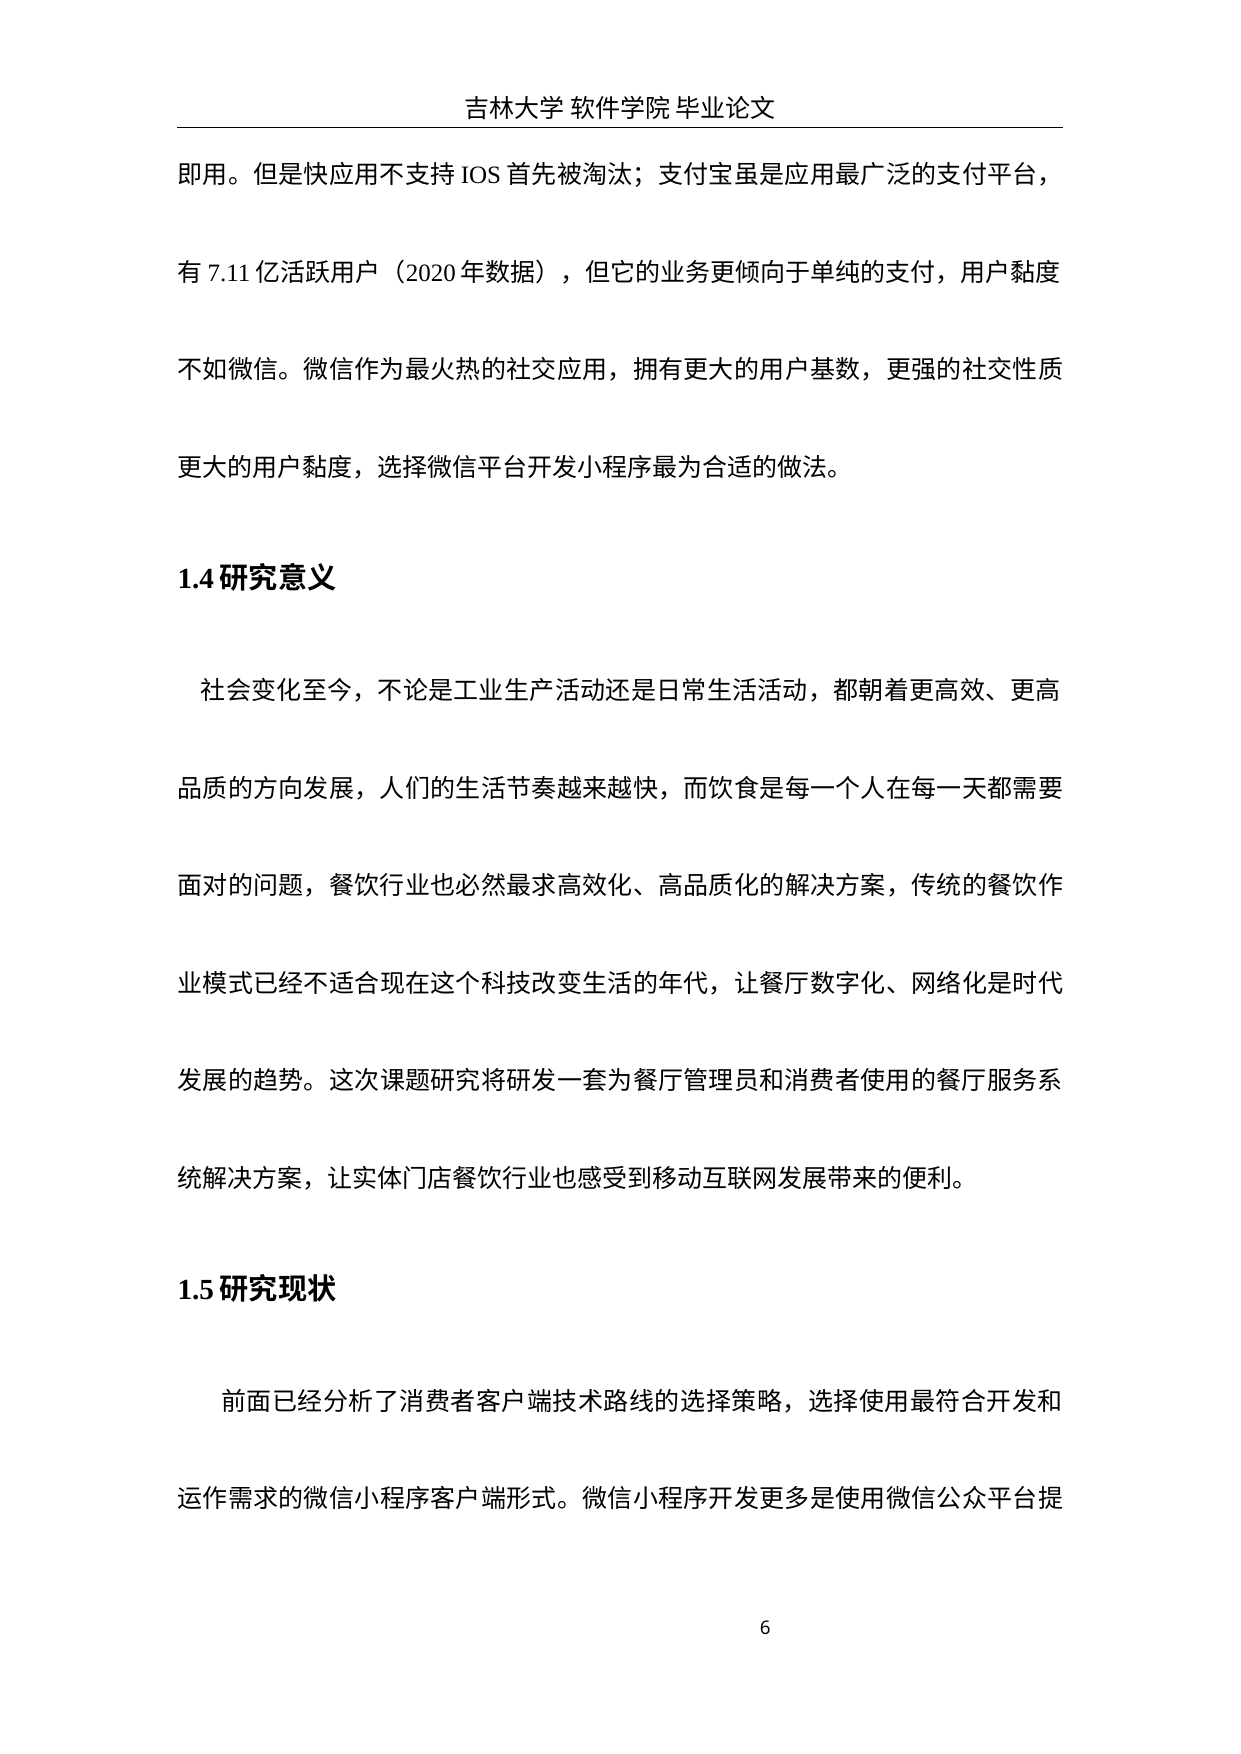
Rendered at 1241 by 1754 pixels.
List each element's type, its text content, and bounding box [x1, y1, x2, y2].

subtitle 1.5研究现状 [177, 1254, 1063, 1319]
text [177, 140, 1063, 498]
subtitle 1.4研究意义 [177, 543, 1063, 608]
text 社会变化至今，不论是工业生产活动还是日常生活活动，都朝着更高效、更高品质的方向发展，人们的生活节奏越来越快，而饮食是每一个人在每一天都需要面对的问题，餐饮行业也必然最求高效化、高品质化的解决方案，传统的餐饮作业模式已经不适合现在这个科技改变生活的年代，让餐厅数字化、网络化是时代发展的趋势。这次课题研究将研发一套为餐厅管理员和消费者使用的餐厅服务系统解决方案，让实体门店餐饮行业也感受到移动互联网发展带来的便利。 [177, 656, 1063, 1209]
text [177, 1367, 1063, 1529]
